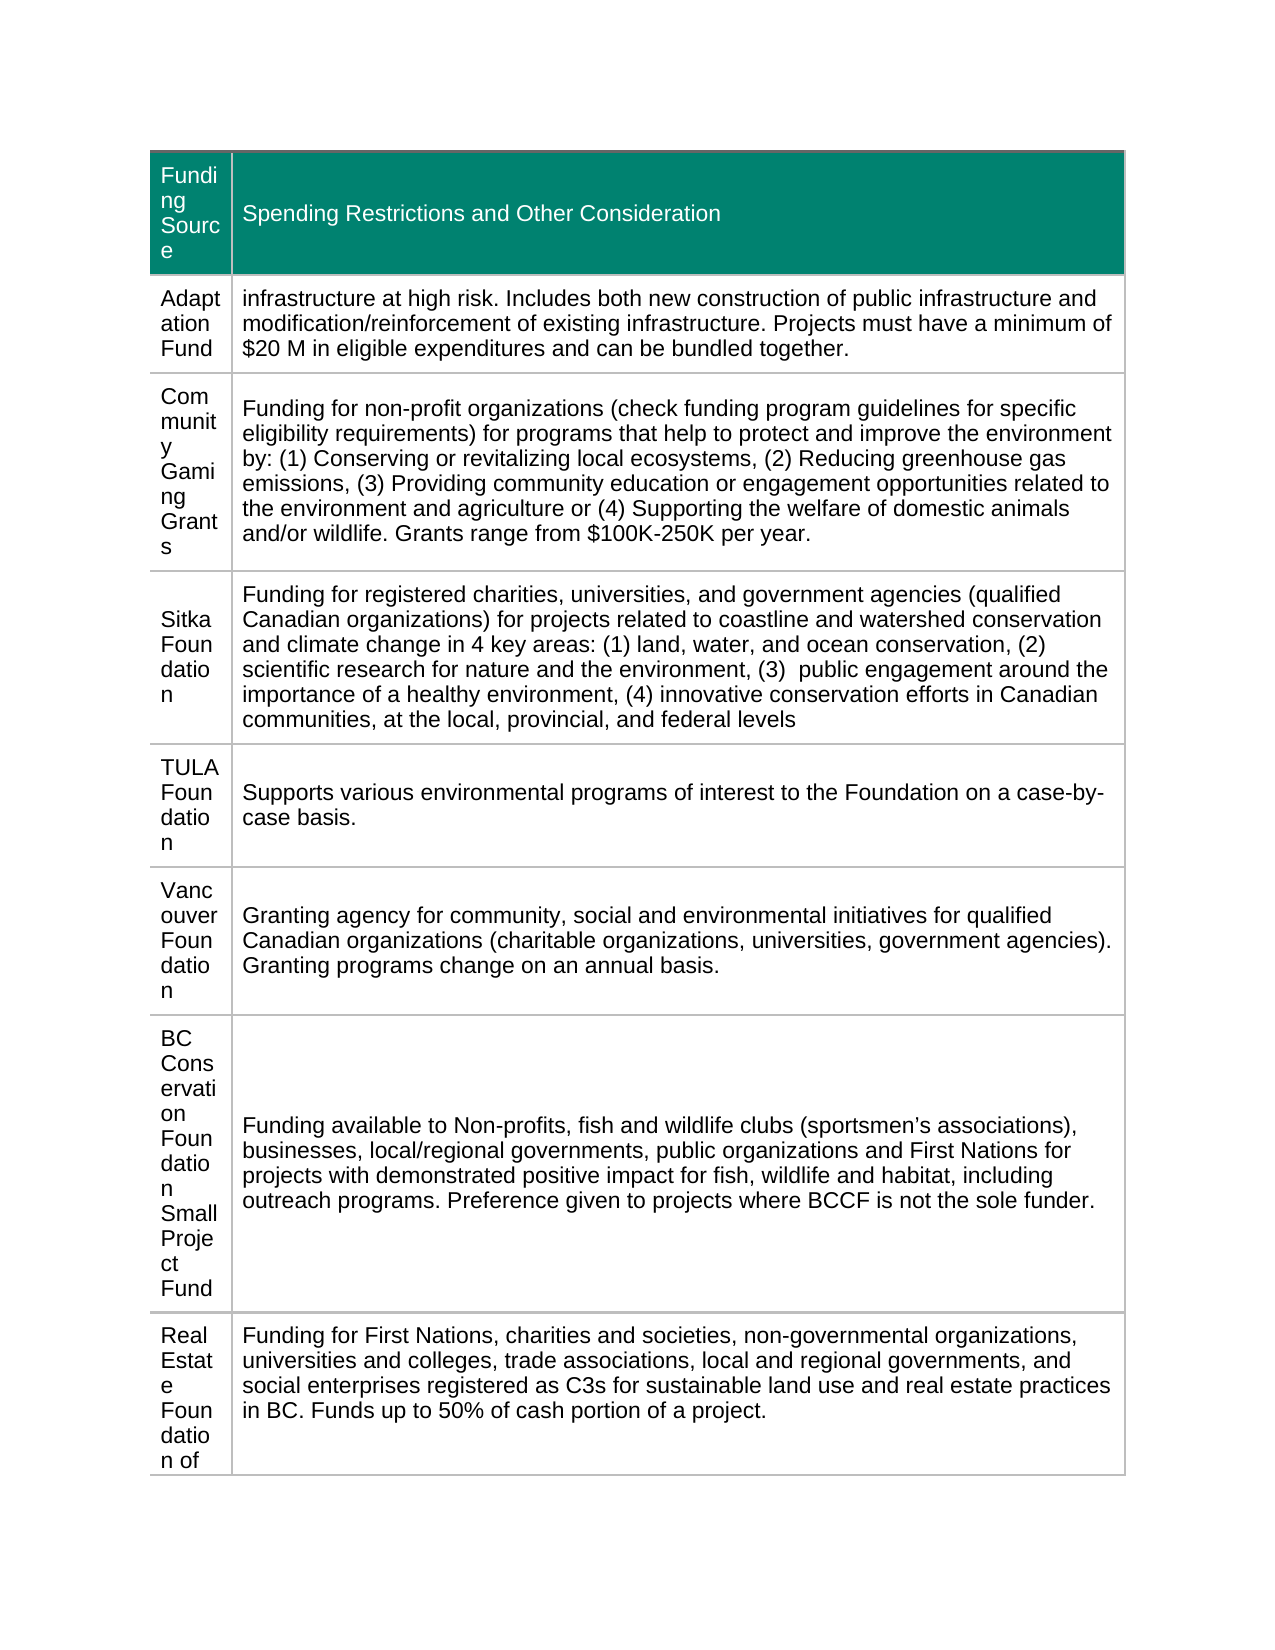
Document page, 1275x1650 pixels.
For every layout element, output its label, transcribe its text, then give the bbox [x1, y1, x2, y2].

table_cell Disaster Mitigation and Adaptation Fund [150, 276, 231, 372]
table_cell TULA Foundation [150, 745, 231, 866]
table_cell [150, 1314, 231, 1474]
table_cell Funding for registered charities, universities, and government agencies (qualified Canadian organizations) for projects related to coastline and watershed conservation and climate change in 4 key areas: (1) land, water, and ocean conservation, (2) scientific research for nature and the environment, (3) public engagement around the importance of a healthy environment, (4) innovative conservation efforts in Canadian communities, at the local, provincial, and federal levels [233, 572, 1124, 743]
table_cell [233, 1314, 1124, 1474]
table_cell Community Gaming Grants [150, 374, 231, 570]
table_header Spending Restrictions and Other Consideration [233, 153, 1124, 274]
table_cell Funding available to Non-profits, fish and wildlife clubs (sportsmen’s associations), businesses, local/regional governments, public organizations and First Nations for projects with demonstrated positive impact for fish, wildlife and habitat, including outreach programs. Preference given to projects where BCCF is not the sole funder. [233, 1016, 1124, 1311]
table_cell Vancouver Foundation [150, 868, 231, 1013]
table_cell Sitka Foundation [150, 572, 231, 743]
table_header Funding Source [150, 153, 231, 274]
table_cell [233, 276, 1124, 372]
table_cell Granting agency for community, social and environmental initiatives for qualified Canadian organizations (charitable organizations, universities, government agencies). Granting programs change on an annual basis. [233, 868, 1124, 1013]
table_cell Funding for non-profit organizations (check funding program guidelines for specific eligibility requirements) for programs that help to protect and improve the environment by: (1) Conserving or revitalizing local ecosystems, (2) Reducing greenhouse gas emissions, (3) Providing community education or engagement opportunities related to the environment and agriculture or (4) Supporting the welfare of domestic animals and/or wildlife. Grants range from $100K-250K per year. [233, 374, 1124, 570]
table_cell Supports various environmental programs of interest to the Foundation on a case-by-case basis. [233, 745, 1124, 866]
table_cell BC Conservation Foundation Small Project Fund [150, 1016, 231, 1311]
